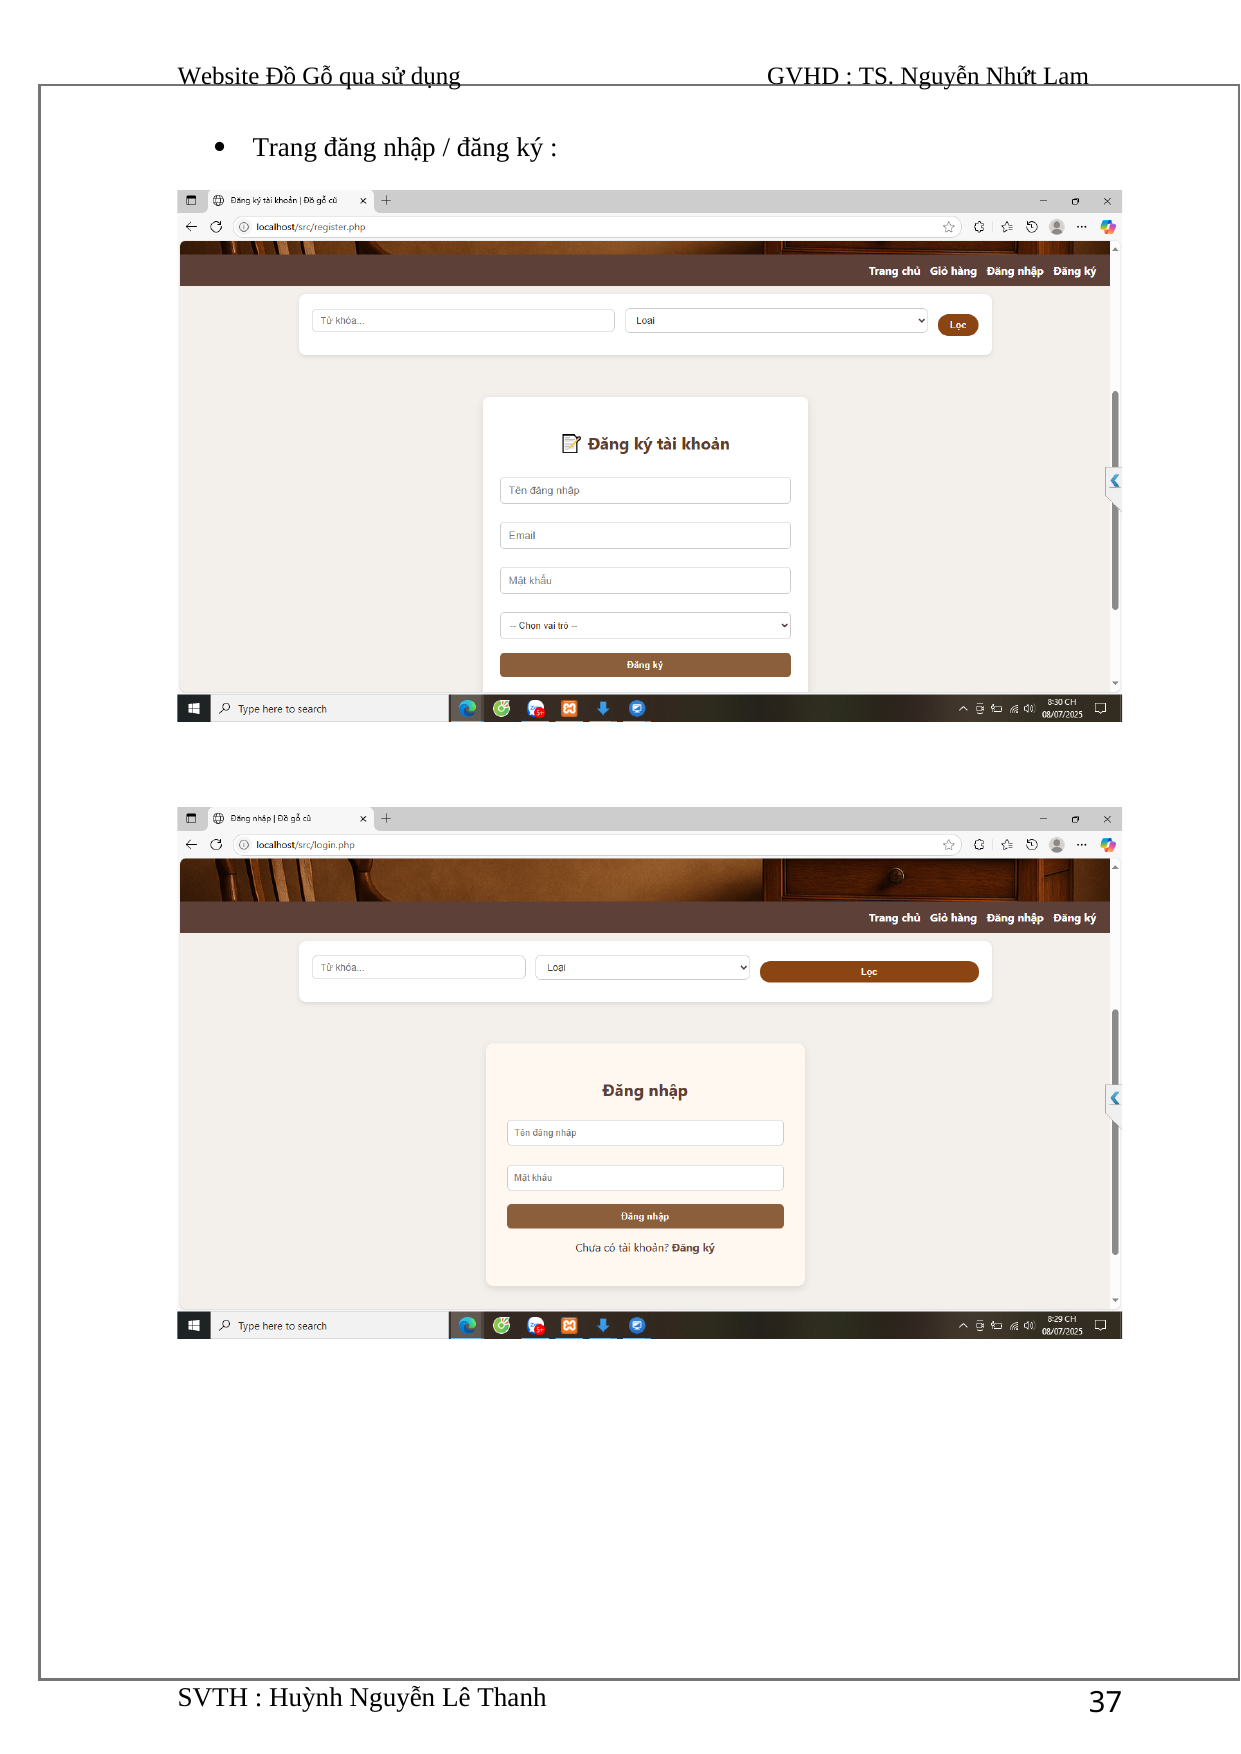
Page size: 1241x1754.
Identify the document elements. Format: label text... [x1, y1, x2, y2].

picture [177, 190, 1123, 722]
list Trang đăng nhập / đăng ký : [215, 131, 1122, 162]
picture [177, 807, 1123, 1339]
